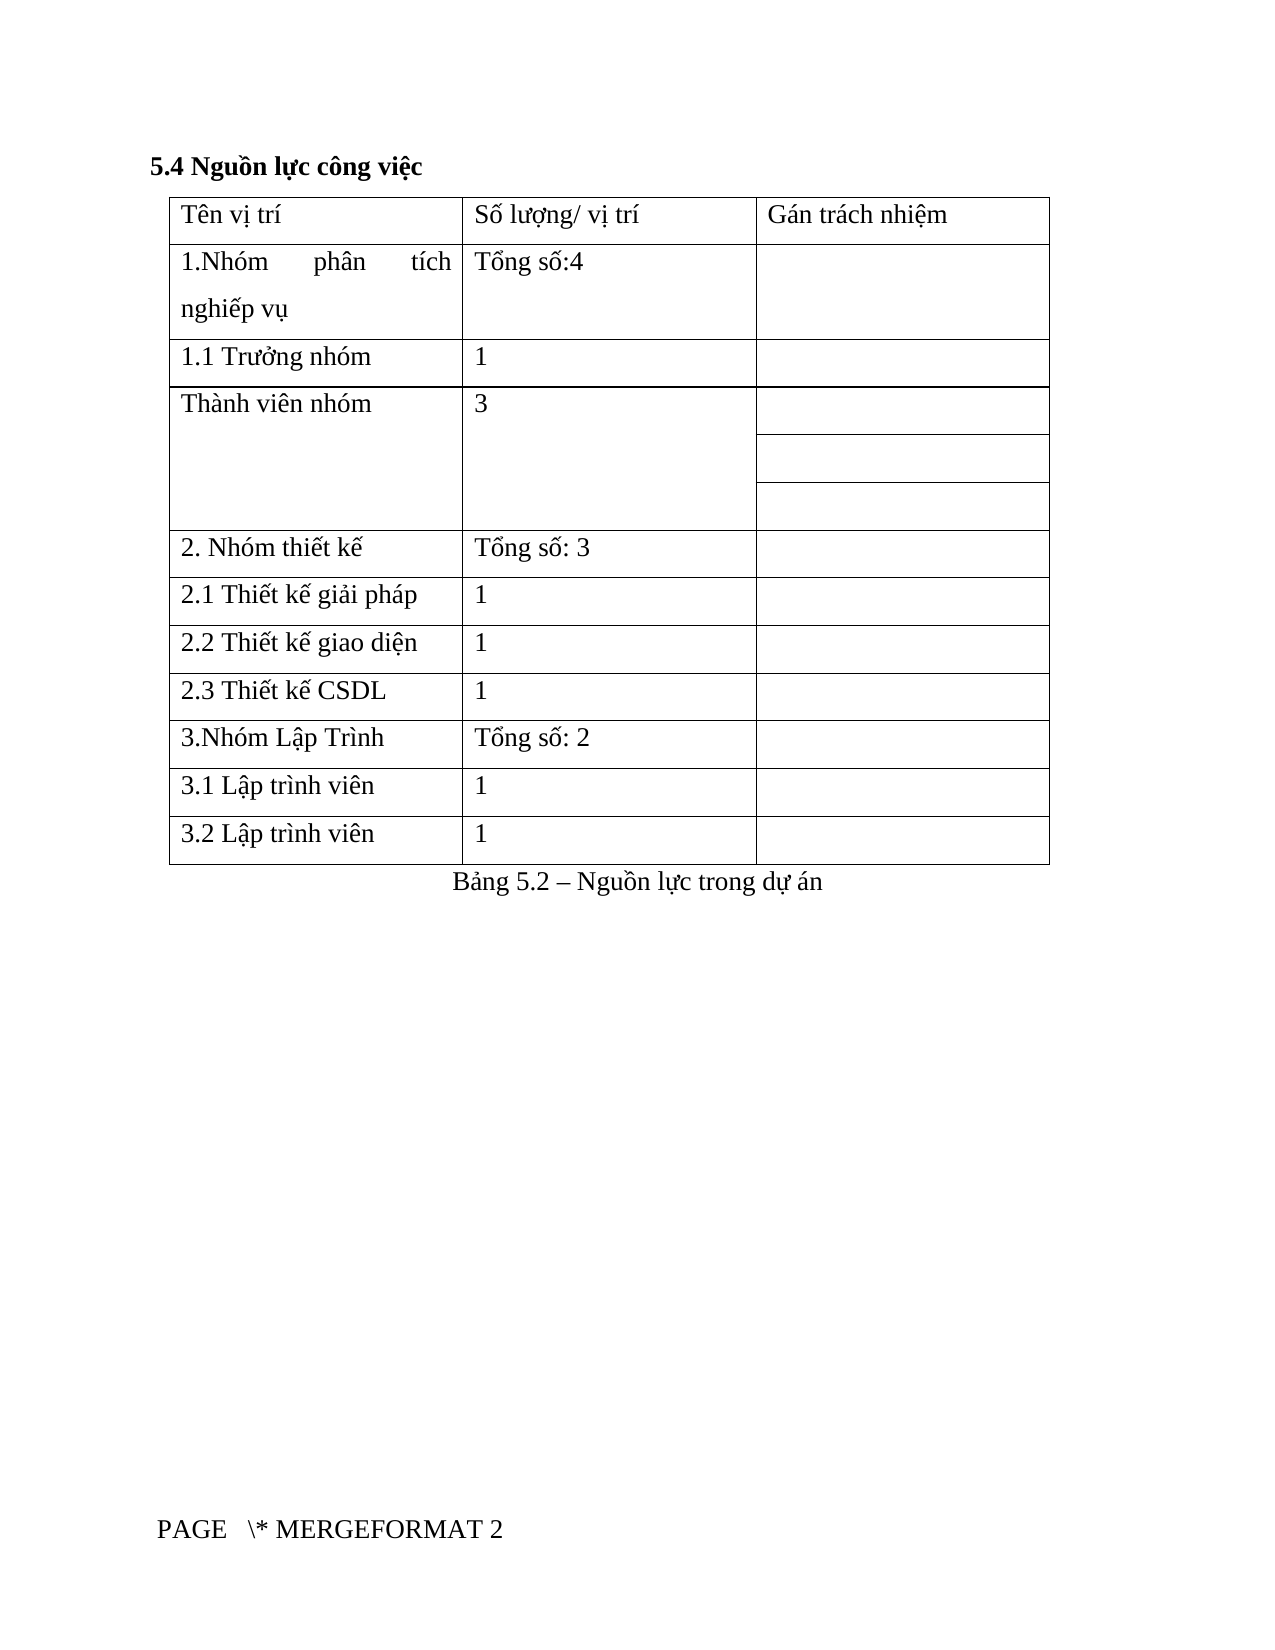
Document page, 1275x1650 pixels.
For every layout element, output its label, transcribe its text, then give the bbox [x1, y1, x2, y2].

table_cell [757, 483, 1049, 529]
table_cell Tổng số: 2 [463, 721, 756, 768]
table_cell 3.1 Lập trình viên [170, 769, 462, 816]
text Bảng 5.2 – Nguồn lực trong dự án [150, 864, 1125, 896]
table_cell [757, 245, 1049, 339]
table_cell 1 [463, 340, 756, 386]
subtitle 5.4 Nguồn lực công việc [150, 150, 1154, 181]
table_cell 1 [463, 626, 756, 673]
table_header Gán trách nhiệm [757, 198, 1049, 244]
table_cell 1.1 Trưởng nhóm [170, 340, 462, 386]
table_cell 2.3 Thiết kế CSDL [170, 674, 462, 720]
table_cell [757, 435, 1049, 482]
table_cell [757, 674, 1049, 720]
table_cell Tổng số: 3 [463, 531, 756, 577]
table_cell [757, 721, 1049, 768]
table_cell 2. Nhóm thiết kế [170, 531, 462, 577]
table_cell Tổng số:4 [463, 245, 756, 339]
table_cell 1 [463, 817, 756, 863]
table_cell Thành viên nhóm [170, 388, 462, 529]
table_cell [757, 769, 1049, 816]
table_cell 2.2 Thiết kế giao diện [170, 626, 462, 673]
table_cell 3 [463, 388, 756, 529]
table_cell [757, 578, 1049, 625]
table_cell 2.1 Thiết kế giải pháp [170, 578, 462, 625]
table_cell [757, 626, 1049, 673]
table_cell 3.2 Lập trình viên [170, 817, 462, 863]
table_cell [757, 531, 1049, 577]
table_header Tên vị trí [170, 198, 462, 244]
table_cell [757, 817, 1049, 863]
table_cell 3.Nhóm Lập Trình [170, 721, 462, 768]
table_cell 1 [463, 578, 756, 625]
table_cell [757, 340, 1049, 386]
table_cell 1 [463, 674, 756, 720]
table_header Số lượng/ vị trí [463, 198, 756, 244]
table_cell [757, 388, 1049, 434]
table_cell 1 [463, 769, 756, 816]
table_cell 1.Nhóm phân tích nghiếp vụ [170, 245, 462, 339]
